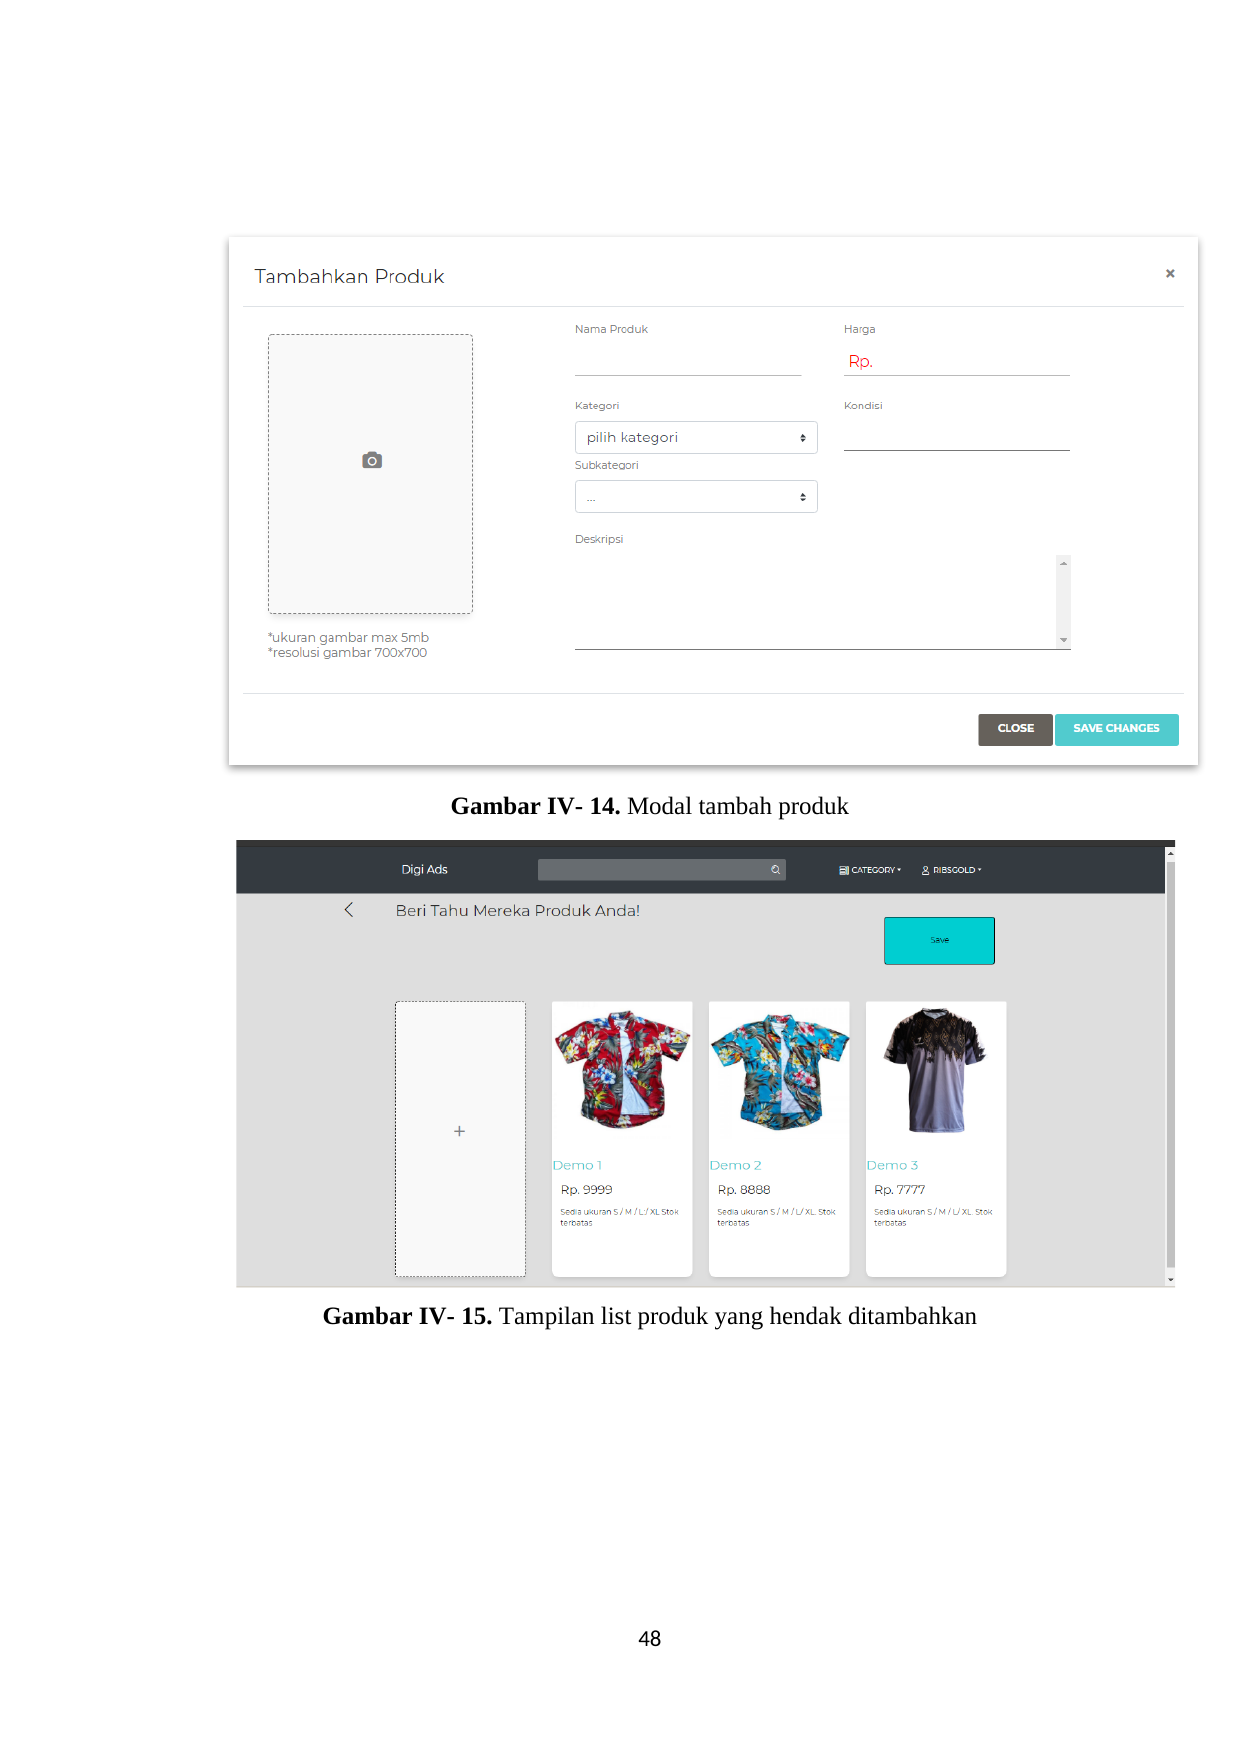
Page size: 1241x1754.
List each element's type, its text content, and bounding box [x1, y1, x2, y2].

picture [243, 252, 1184, 751]
text Gambar IV- 15. Tampilan list produk yang hendak ditambahkan [236, 1301, 1063, 1330]
text Gambar IV- 14. Modal tambah produk [236, 791, 1063, 820]
picture [236, 840, 1176, 1288]
